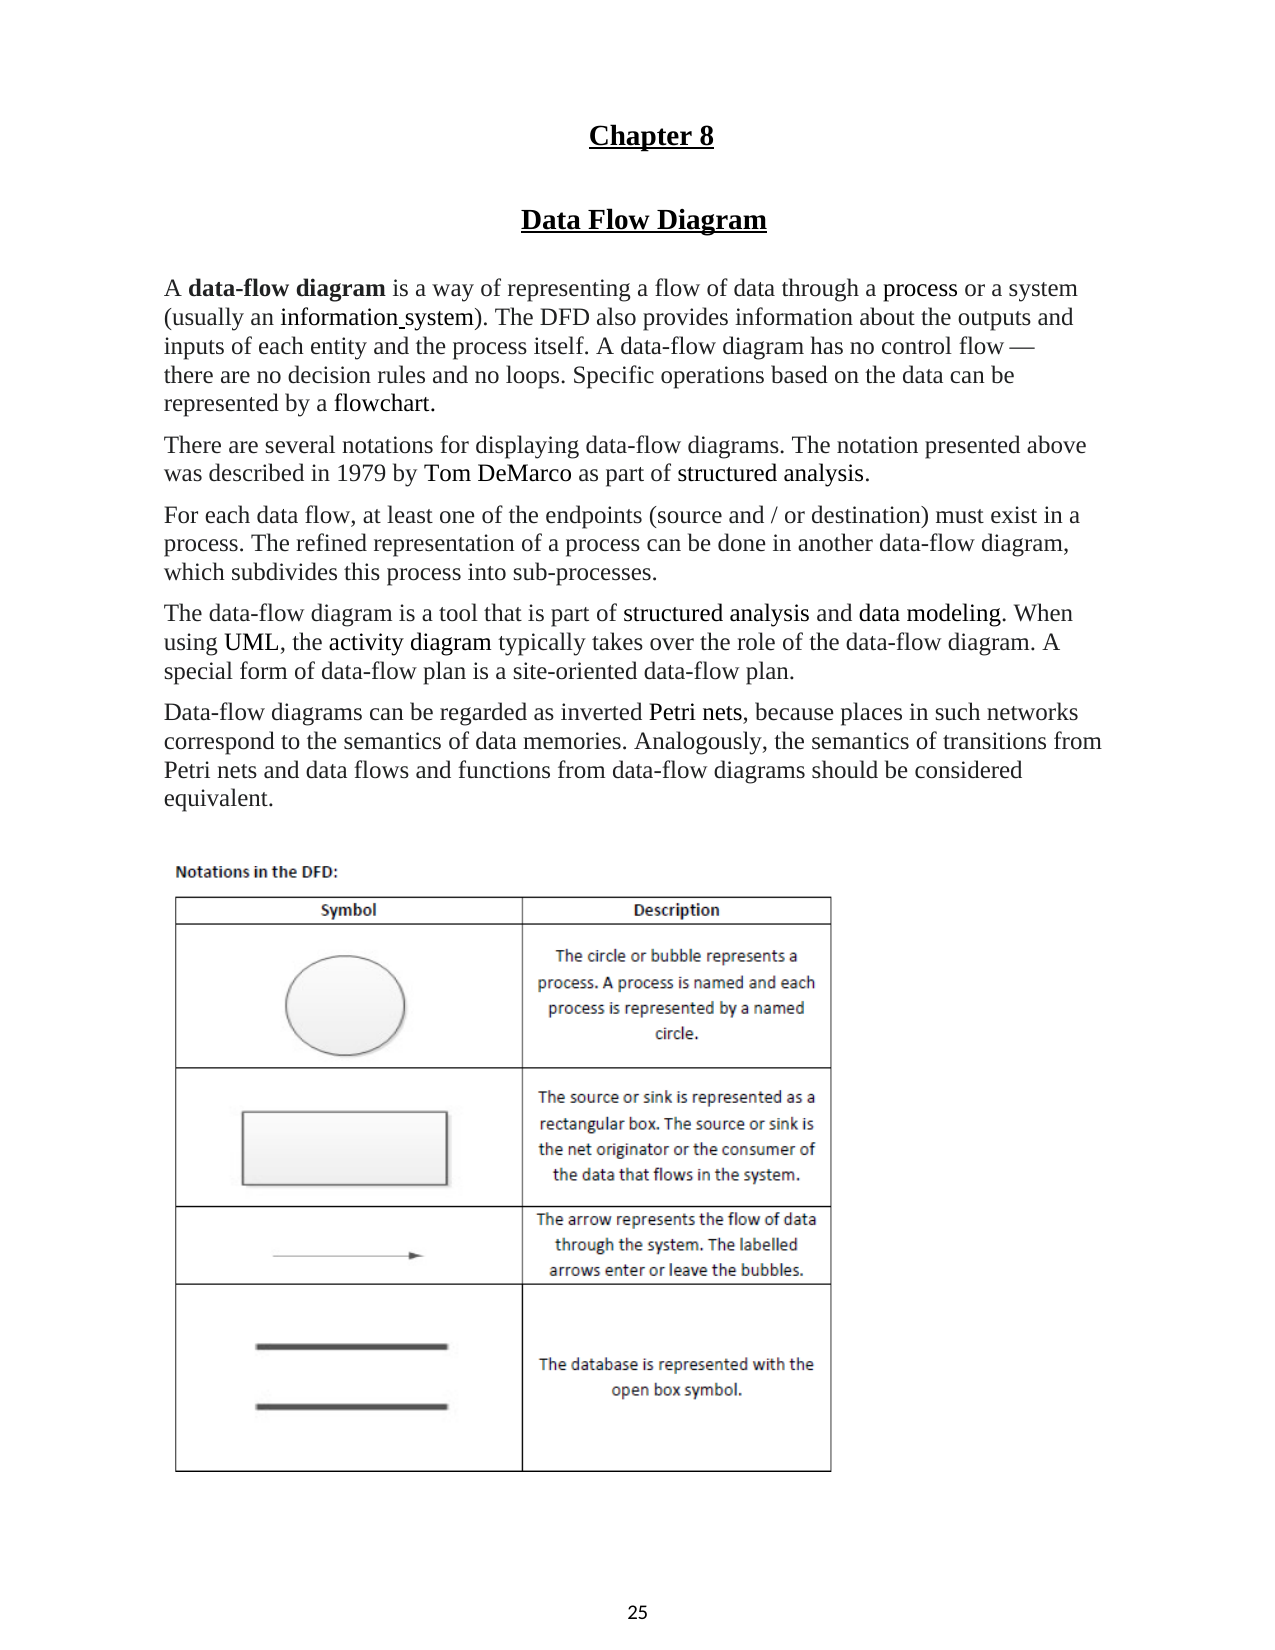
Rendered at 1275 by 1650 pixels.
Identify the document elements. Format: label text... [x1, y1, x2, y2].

picture [175, 866, 832, 1472]
text A data-flow diagram is a way of representing a flow of data through a process or a system (usually an information system). The DFD also provides information about the outputs and inputs of each entity and the process itself. A data-flow diagram has no control flow — there are no decision rules and no loops. Specific operations based on the data can be represented by a flowchart. [163, 273, 1111, 417]
text Data-flow diagrams can be regarded as inverted Petri nets, because places in such networks correspond to the semantics of data memories. Analogously, the semantics of transitions from Petri nets and data flows and functions from data-flow diagrams should be considered equivalent. [163, 697, 1111, 812]
text The data-flow diagram is a tool that is part of structured analysis and data modeling. When using UML, the activity diagram typically takes over the role of the data-flow diagram. A special form of data-flow plan is a site-oriented data-flow plan. [163, 598, 1111, 685]
text Chapter 8 [163, 118, 1111, 152]
text For each data flow, at least one of the endpoints (source and / or destination) must exist in a process. The refined representation of a process can be done in another data-flow diagram, which subdivides this process into sub-processes. [163, 500, 1111, 586]
text Data Flow Diagram [163, 202, 1111, 236]
text There are several notations for displaying data-flow diagrams. The notation presented above was described in 1979 by Tom DeMarco as part of structured analysis. [163, 430, 1111, 487]
